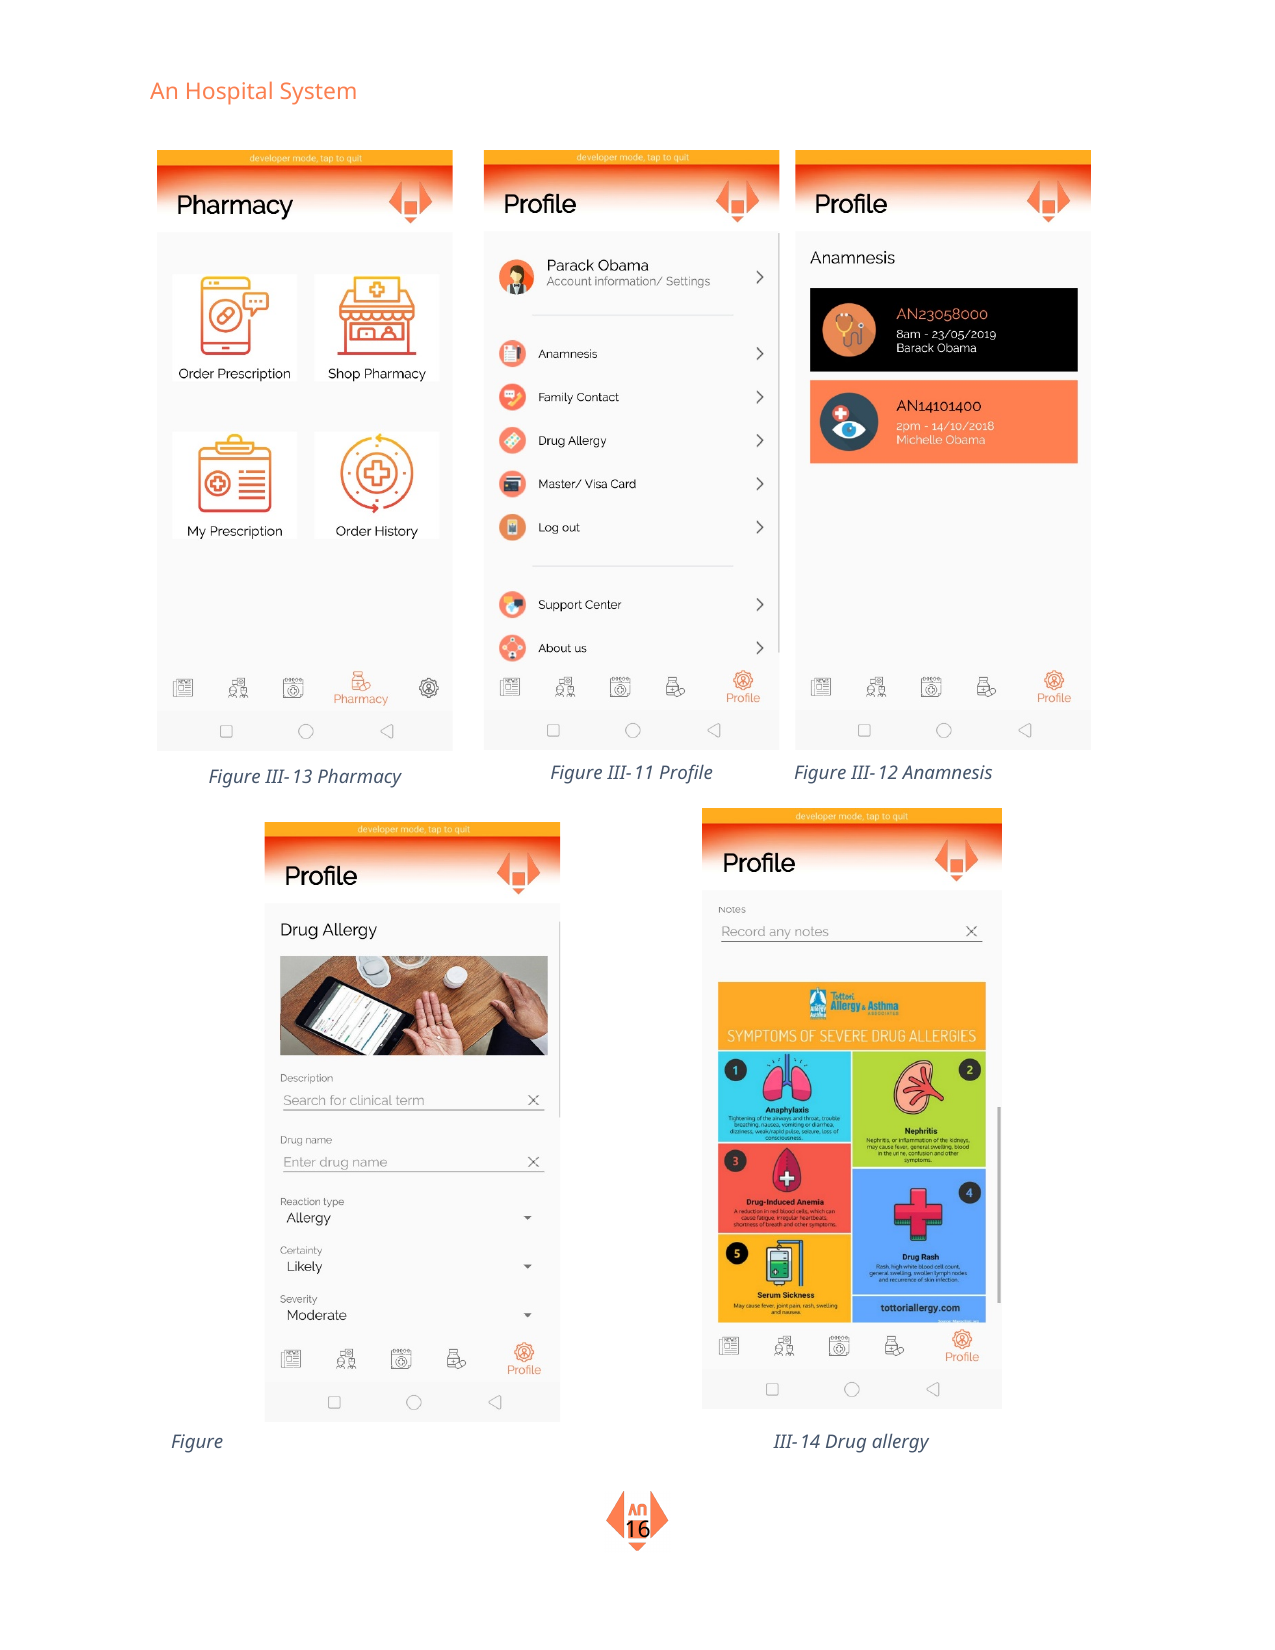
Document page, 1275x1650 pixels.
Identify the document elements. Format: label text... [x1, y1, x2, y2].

picture [263, 822, 560, 1419]
picture [155, 150, 453, 747]
picture [701, 808, 1002, 1409]
picture [482, 150, 780, 747]
picture [793, 150, 1091, 747]
picture [604, 1491, 671, 1553]
